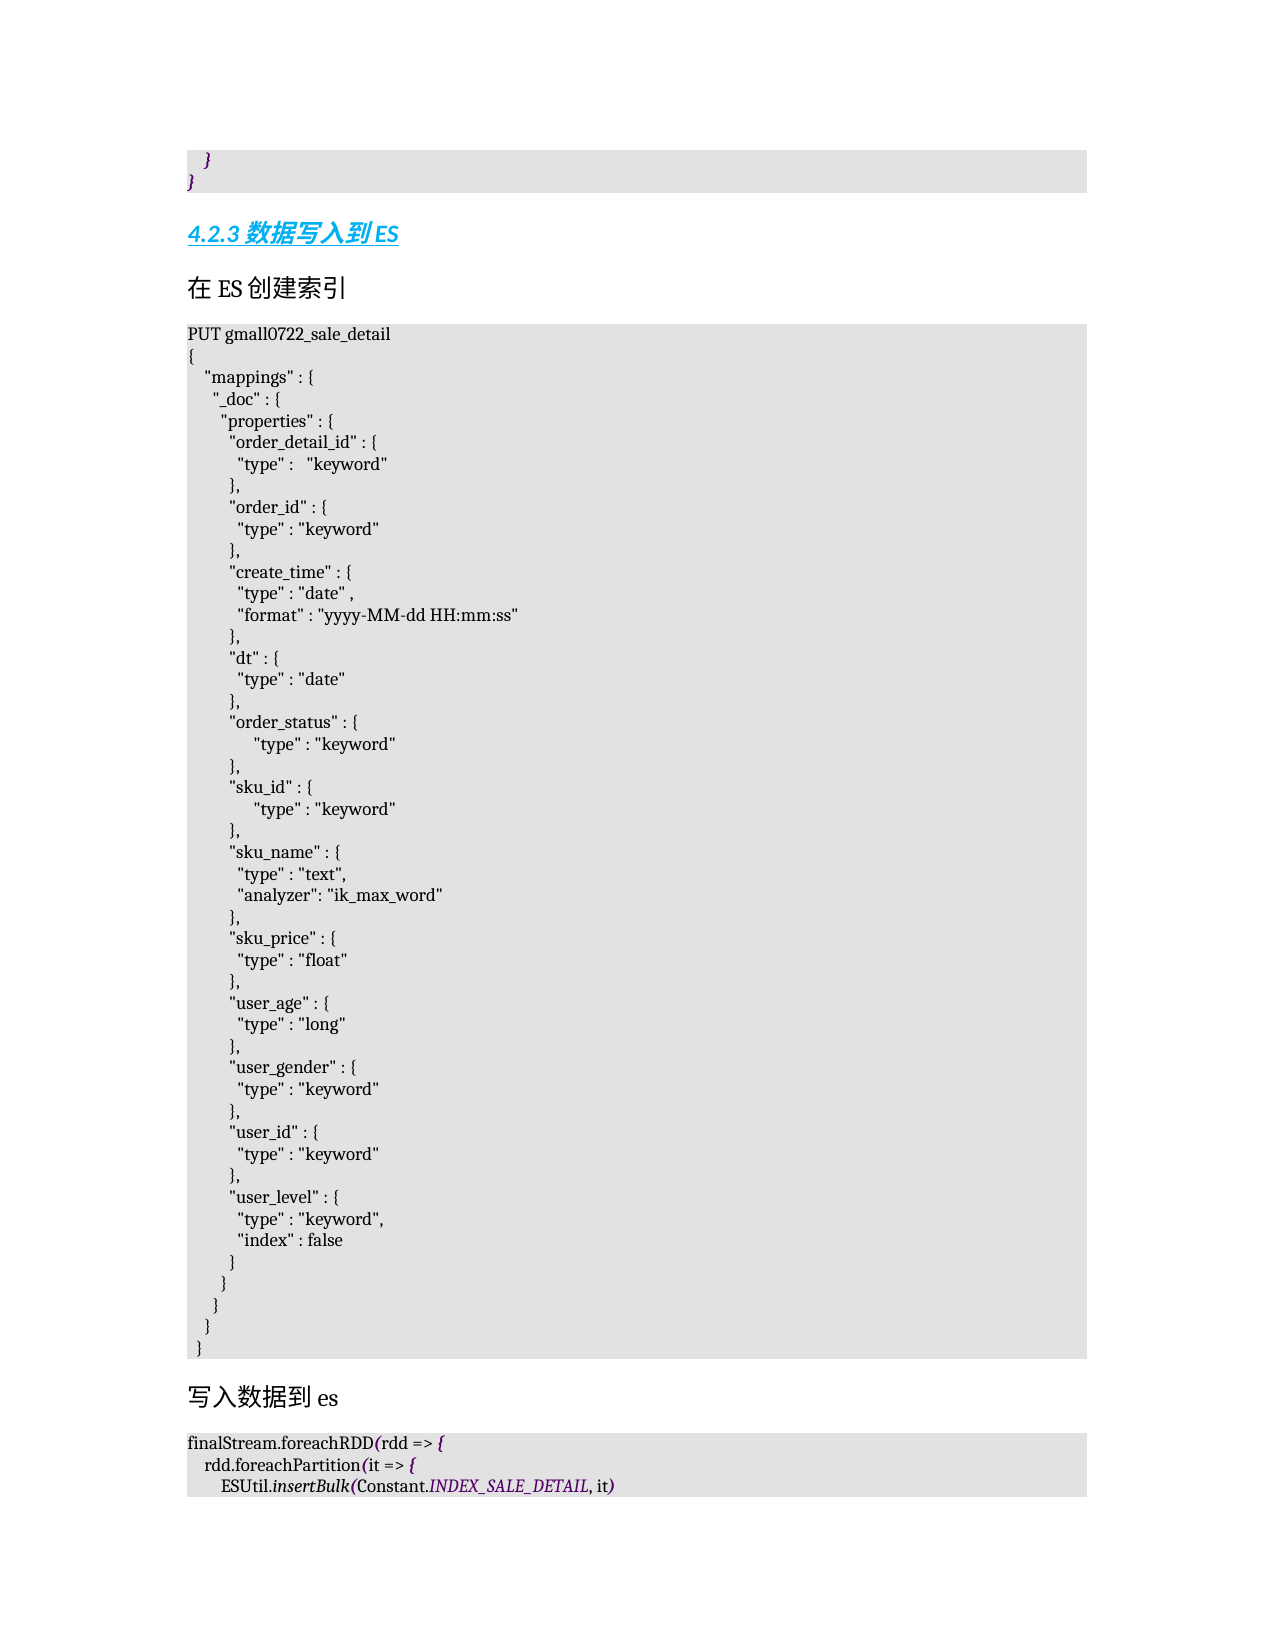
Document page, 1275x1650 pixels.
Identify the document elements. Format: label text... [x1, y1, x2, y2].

text } [187, 1294, 1087, 1316]
text } [187, 1273, 1087, 1294]
text }, [187, 1036, 1087, 1057]
text "type" : "date" , [187, 583, 1087, 604]
text } [187, 1251, 1087, 1273]
text "order_status" : { [187, 712, 1087, 734]
text }, [187, 475, 1087, 496]
text } [187, 1337, 1087, 1359]
text "order_id" : { [187, 496, 1087, 518]
text "type" : "keyword" [187, 453, 1087, 475]
text "mappings" : { [187, 367, 1087, 389]
text "sku_price" : { [187, 928, 1087, 949]
text "format" : "yyyy-MM-dd HH:mm:ss" [187, 604, 1087, 626]
text "sku_id" : { [187, 777, 1087, 798]
text }, [187, 539, 1087, 561]
text rdd.foreachPartition(it => { [187, 1454, 1087, 1476]
text "type" : "keyword" [187, 1143, 1087, 1165]
text "user_id" : { [187, 1122, 1087, 1143]
text }, [187, 1100, 1087, 1122]
text "type" : "float" [187, 949, 1087, 971]
text { [187, 346, 1087, 367]
text "order_detail_id" : { [187, 432, 1087, 453]
text "analyzer": "ik_max_word" [187, 884, 1087, 906]
text "_doc" : { [187, 389, 1087, 410]
text "type" : "date" [187, 669, 1087, 691]
text }, [187, 820, 1087, 841]
text }, [187, 626, 1087, 647]
text "type" : "keyword" [187, 734, 1087, 755]
text "create_time" : { [187, 561, 1087, 583]
text "type" : "long" [187, 1014, 1087, 1036]
text }, [187, 755, 1087, 777]
text ESUtil.insertBulk(Constant.INDEX_SALE_DETAIL, it) [187, 1476, 1087, 1497]
text "type" : "keyword" [187, 1079, 1087, 1100]
text "sku_name" : { [187, 841, 1087, 863]
text "user_age" : { [187, 992, 1087, 1014]
text "type" : "keyword", [187, 1208, 1087, 1229]
text "type" : "keyword" [187, 798, 1087, 820]
text "user_level" : { [187, 1186, 1087, 1208]
text "dt" : { [187, 647, 1087, 669]
text } [187, 1316, 1087, 1337]
text 在ES创建索引 [187, 269, 1087, 305]
text 写入数据到es [187, 1378, 1087, 1414]
text }, [187, 971, 1087, 992]
text "properties" : { [187, 410, 1087, 432]
text } [187, 172, 1087, 193]
text "type" : "text", [187, 863, 1087, 884]
text }, [187, 906, 1087, 928]
text "type" : "keyword" [187, 518, 1087, 539]
text "user_gender" : { [187, 1057, 1087, 1079]
text } [187, 150, 1087, 172]
text }, [187, 1165, 1087, 1186]
text finalStream.foreachRDD(rdd => { [187, 1433, 1087, 1454]
text "index" : false [187, 1229, 1087, 1251]
subtitle 4.2.3 数据写入到ES [187, 214, 1087, 250]
text PUT gmall0722_sale_detail [187, 324, 1087, 346]
text }, [187, 691, 1087, 712]
